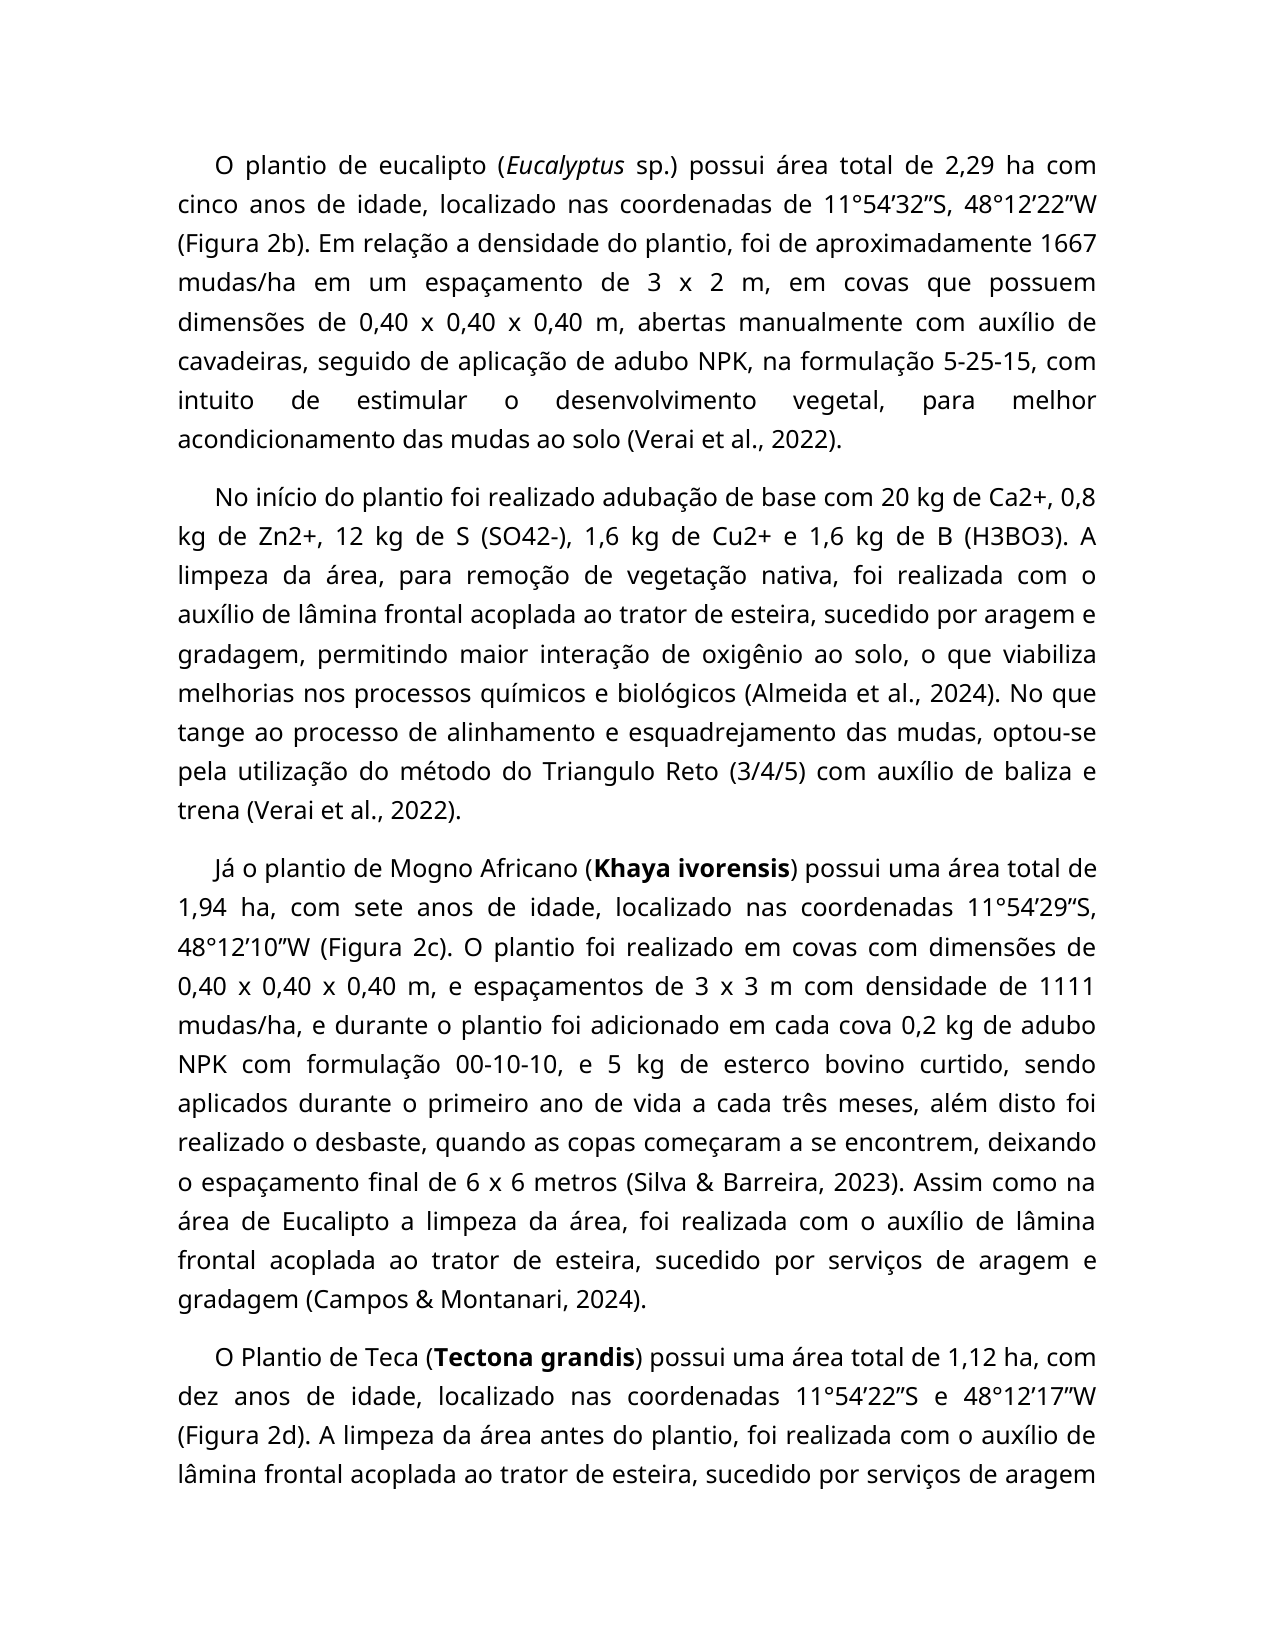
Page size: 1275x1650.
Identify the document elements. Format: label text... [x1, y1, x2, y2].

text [177, 1340, 1098, 1491]
text O plantio de eucalipto (Eucalyptus sp.) possui área total de 2,29 ha com cinco anos de idade, localizado nas coordenadas de 11°54’32’’S, 48°12’22’’W (Figura 2b). Em relação a densidade do plantio, foi de aproximadamente 1667 mudas/ha em um espaçamento de 3 x 2 m, em covas que possuem dimensões de 0,40 x 0,40 x 0,40 m, abertas manualmente com auxílio de cavadeiras, seguido de aplicação de adubo NPK, na formulação 5-25-15, com intuito de estimular o desenvolvimento vegetal, para melhor acondicionamento das mudas ao solo (Verai et al., 2022). [177, 148, 1098, 456]
text No início do plantio foi realizado adubação de base com 20 kg de Ca2+, 0,8 kg de Zn2+, 12 kg de S (SO42-), 1,6 kg de Cu2+ e 1,6 kg de B (H3BO3). A limpeza da área, para remoção de vegetação nativa, foi realizada com o auxílio de lâmina frontal acoplada ao trator de esteira, sucedido por aragem e gradagem, permitindo maior interação de oxigênio ao solo, o que viabiliza melhorias nos processos químicos e biológicos (Almeida et al., 2024). No que tange ao processo de alinhamento e esquadrejamento das mudas, optou-se pela utilização do método do Triangulo Reto (3/4/5) com auxílio de baliza e trena (Verai et al., 2022). [177, 480, 1098, 827]
text Já o plantio de Mogno Africano (Khaya ivorensis) possui uma área total de 1,94 ha, com sete anos de idade, localizado nas coordenadas 11°54’29’‘S, 48°12’10’’W (Figura 2c). O plantio foi realizado em covas com dimensões de 0,40 x 0,40 x 0,40 m, e espaçamentos de 3 x 3 m com densidade de 1111 mudas/ha, e durante o plantio foi adicionado em cada cova 0,2 kg de adubo NPK com formulação 00-10-10, e 5 kg de esterco bovino curtido, sendo aplicados durante o primeiro ano de vida a cada três meses, além disto foi realizado o desbaste, quando as copas começaram a se encontrem, deixando o espaçamento final de 6 x 6 metros (Silva & Barreira, 2023). Assim como na área de Eucalipto a limpeza da área, foi realizada com o auxílio de lâmina frontal acoplada ao trator de esteira, sucedido por serviços de aragem e gradagem (Campos & Montanari, 2024). [177, 851, 1098, 1316]
